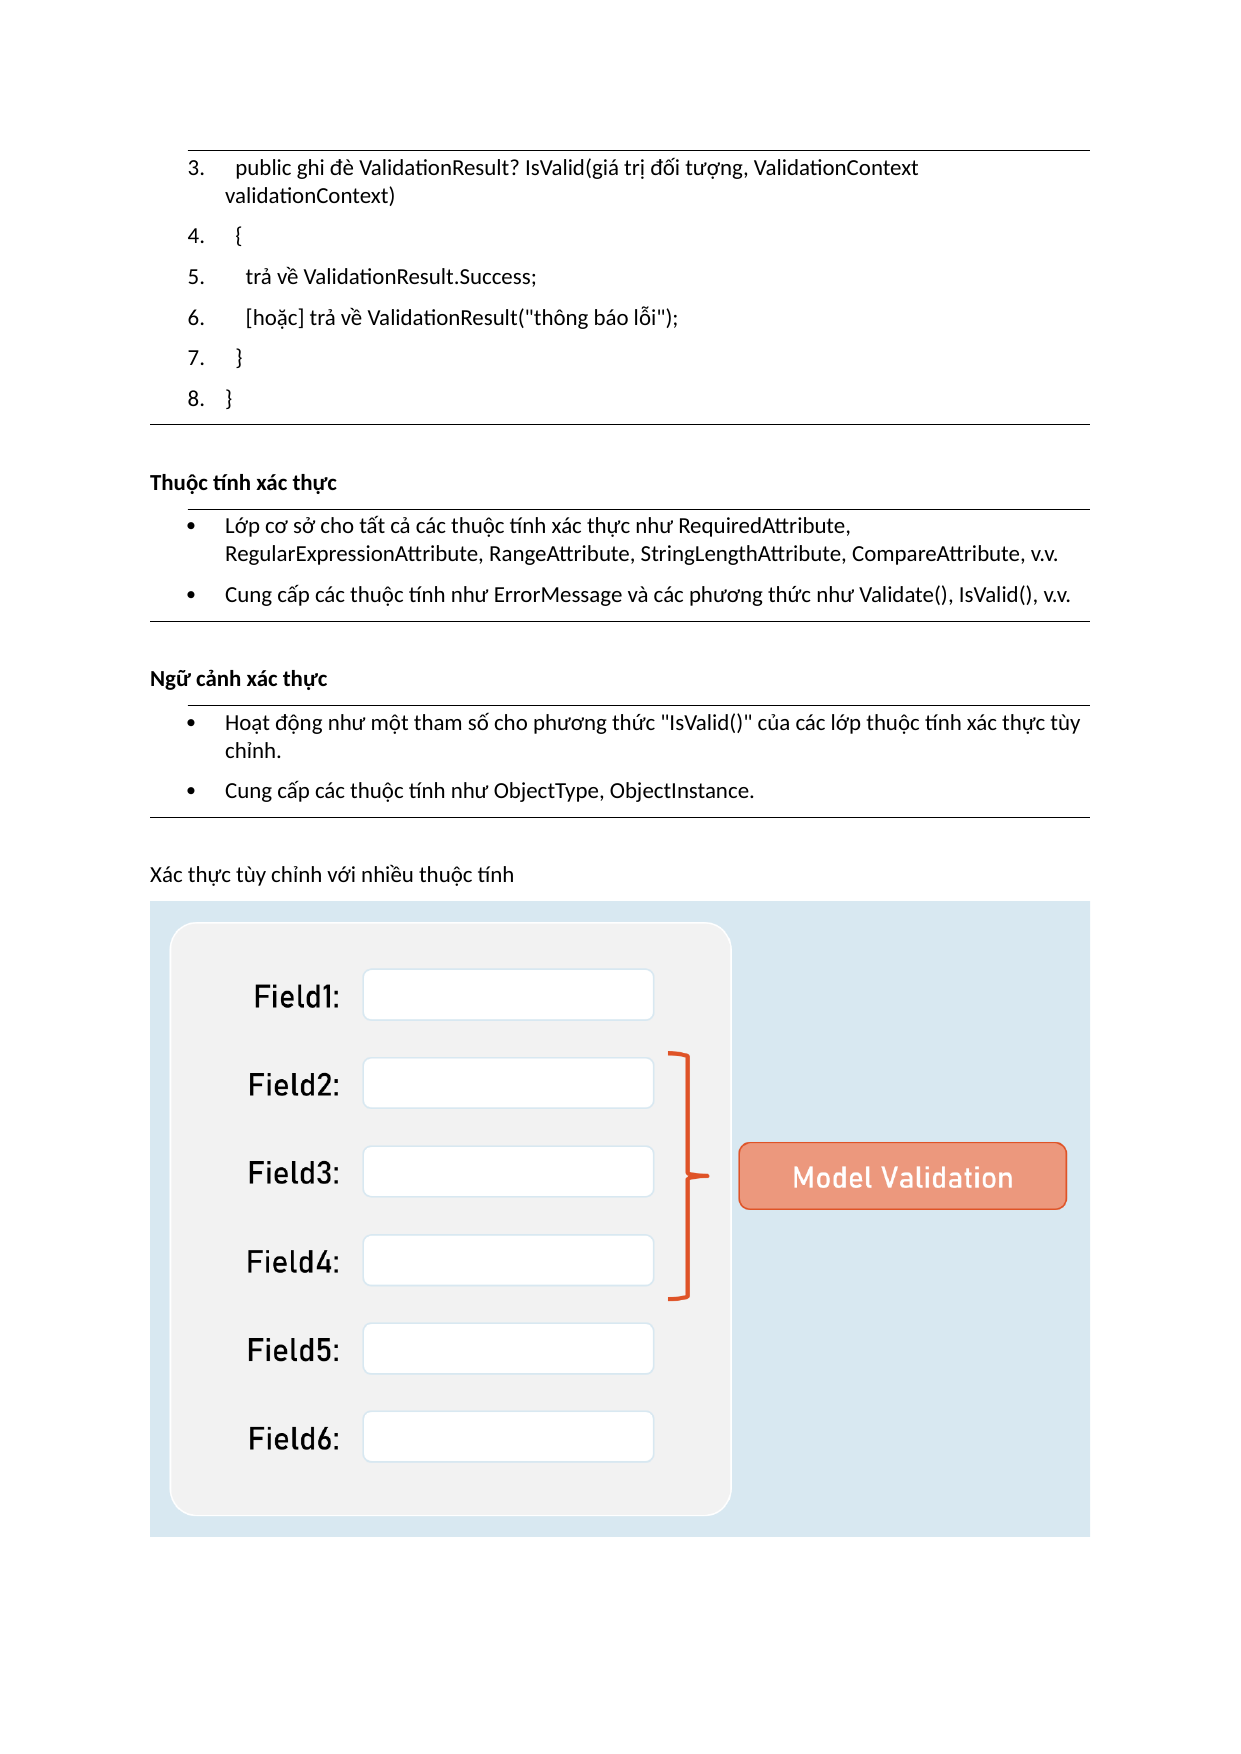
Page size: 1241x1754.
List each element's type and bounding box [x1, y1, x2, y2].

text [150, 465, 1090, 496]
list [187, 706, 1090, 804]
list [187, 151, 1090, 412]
picture [150, 901, 1091, 1537]
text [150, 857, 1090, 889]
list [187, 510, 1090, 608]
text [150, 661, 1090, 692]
